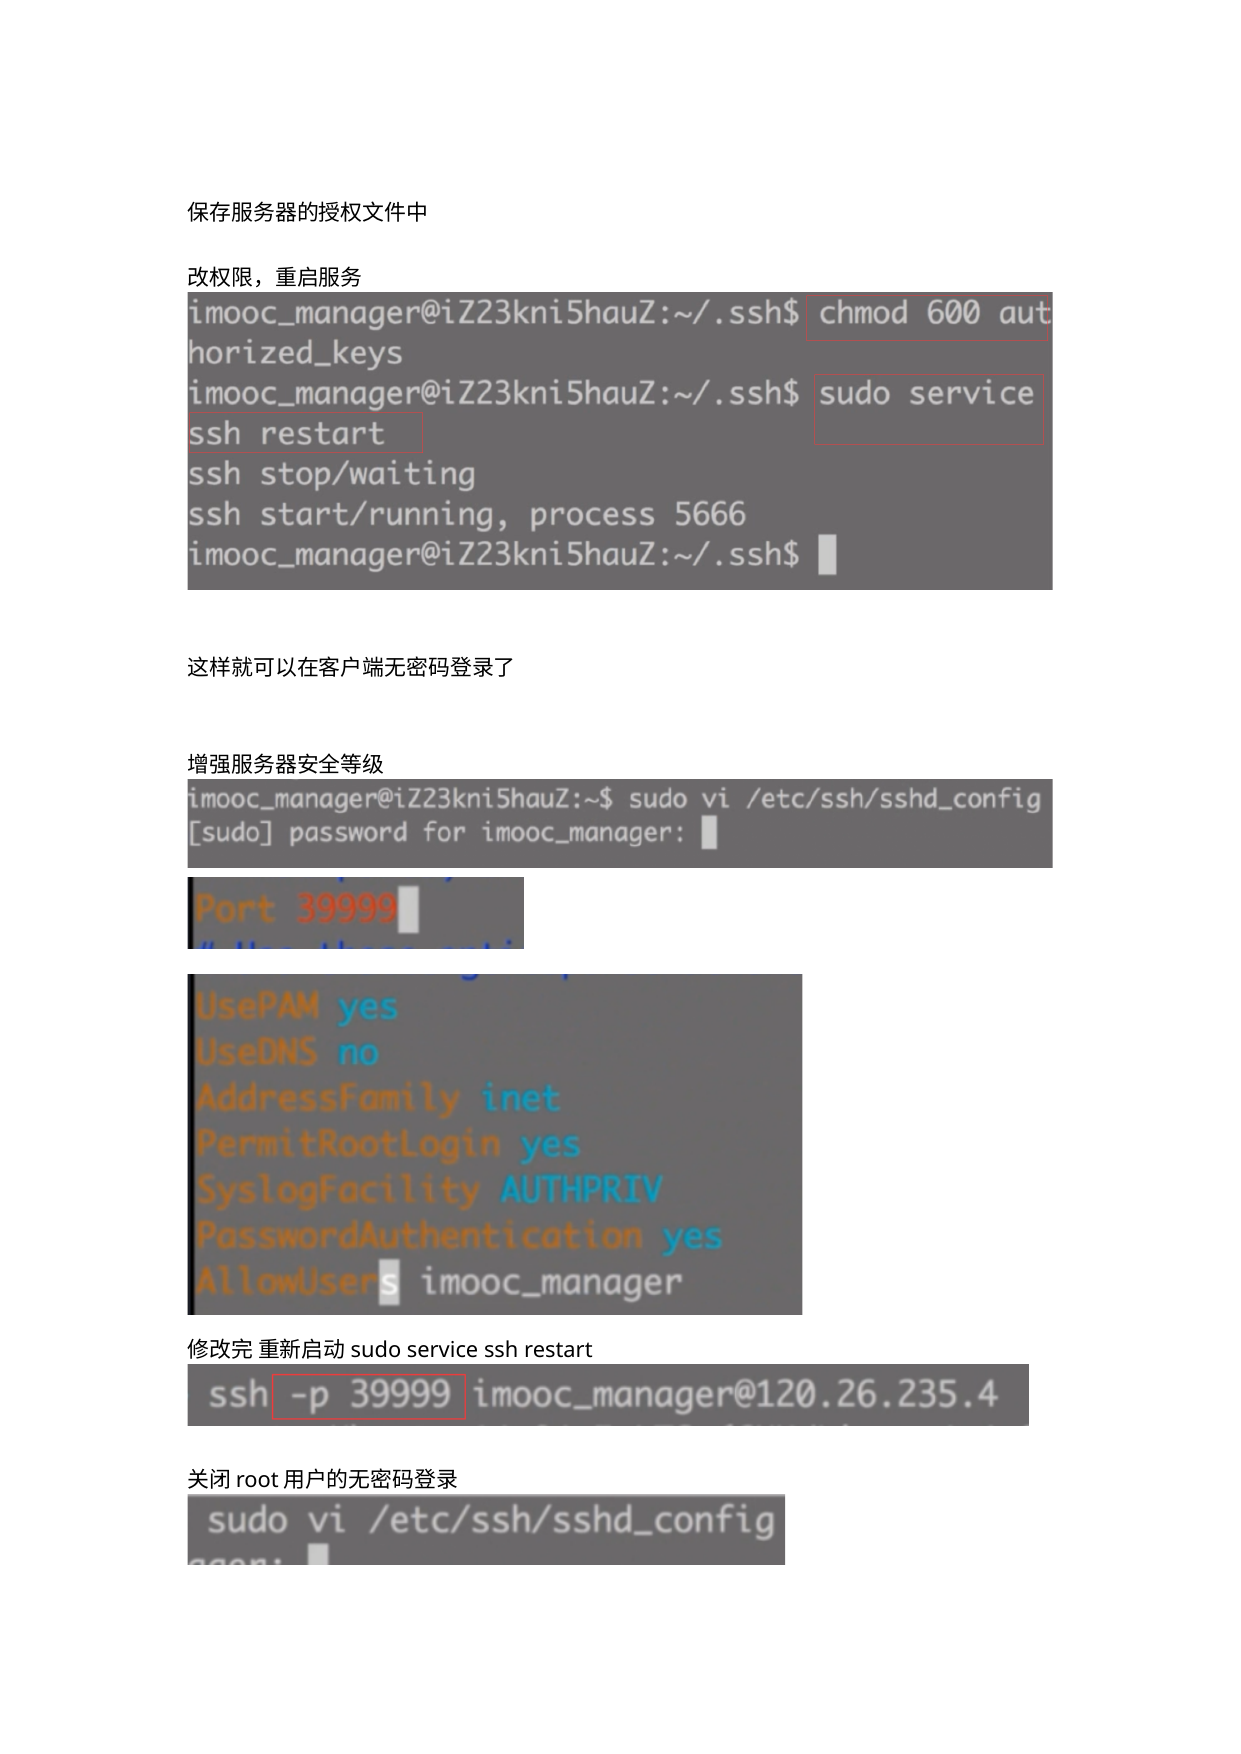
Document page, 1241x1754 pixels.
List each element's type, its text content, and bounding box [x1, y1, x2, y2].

picture [187, 877, 524, 949]
text 这样就可以在客户端无密码登录了 [187, 649, 1053, 682]
text 改权限，重启服务 [187, 259, 1053, 292]
picture [187, 779, 1053, 868]
picture [187, 1494, 786, 1565]
picture [187, 1364, 1029, 1426]
text 保存服务器的授权文件中 [187, 194, 1053, 227]
text 关闭root用户的无密码登录 [187, 1462, 1053, 1494]
picture [187, 292, 1053, 590]
text 修改完 重新启动 sudo service ssh restart [187, 1332, 1053, 1364]
text 增强服务器安全等级 [187, 747, 1053, 779]
picture [187, 974, 803, 1315]
